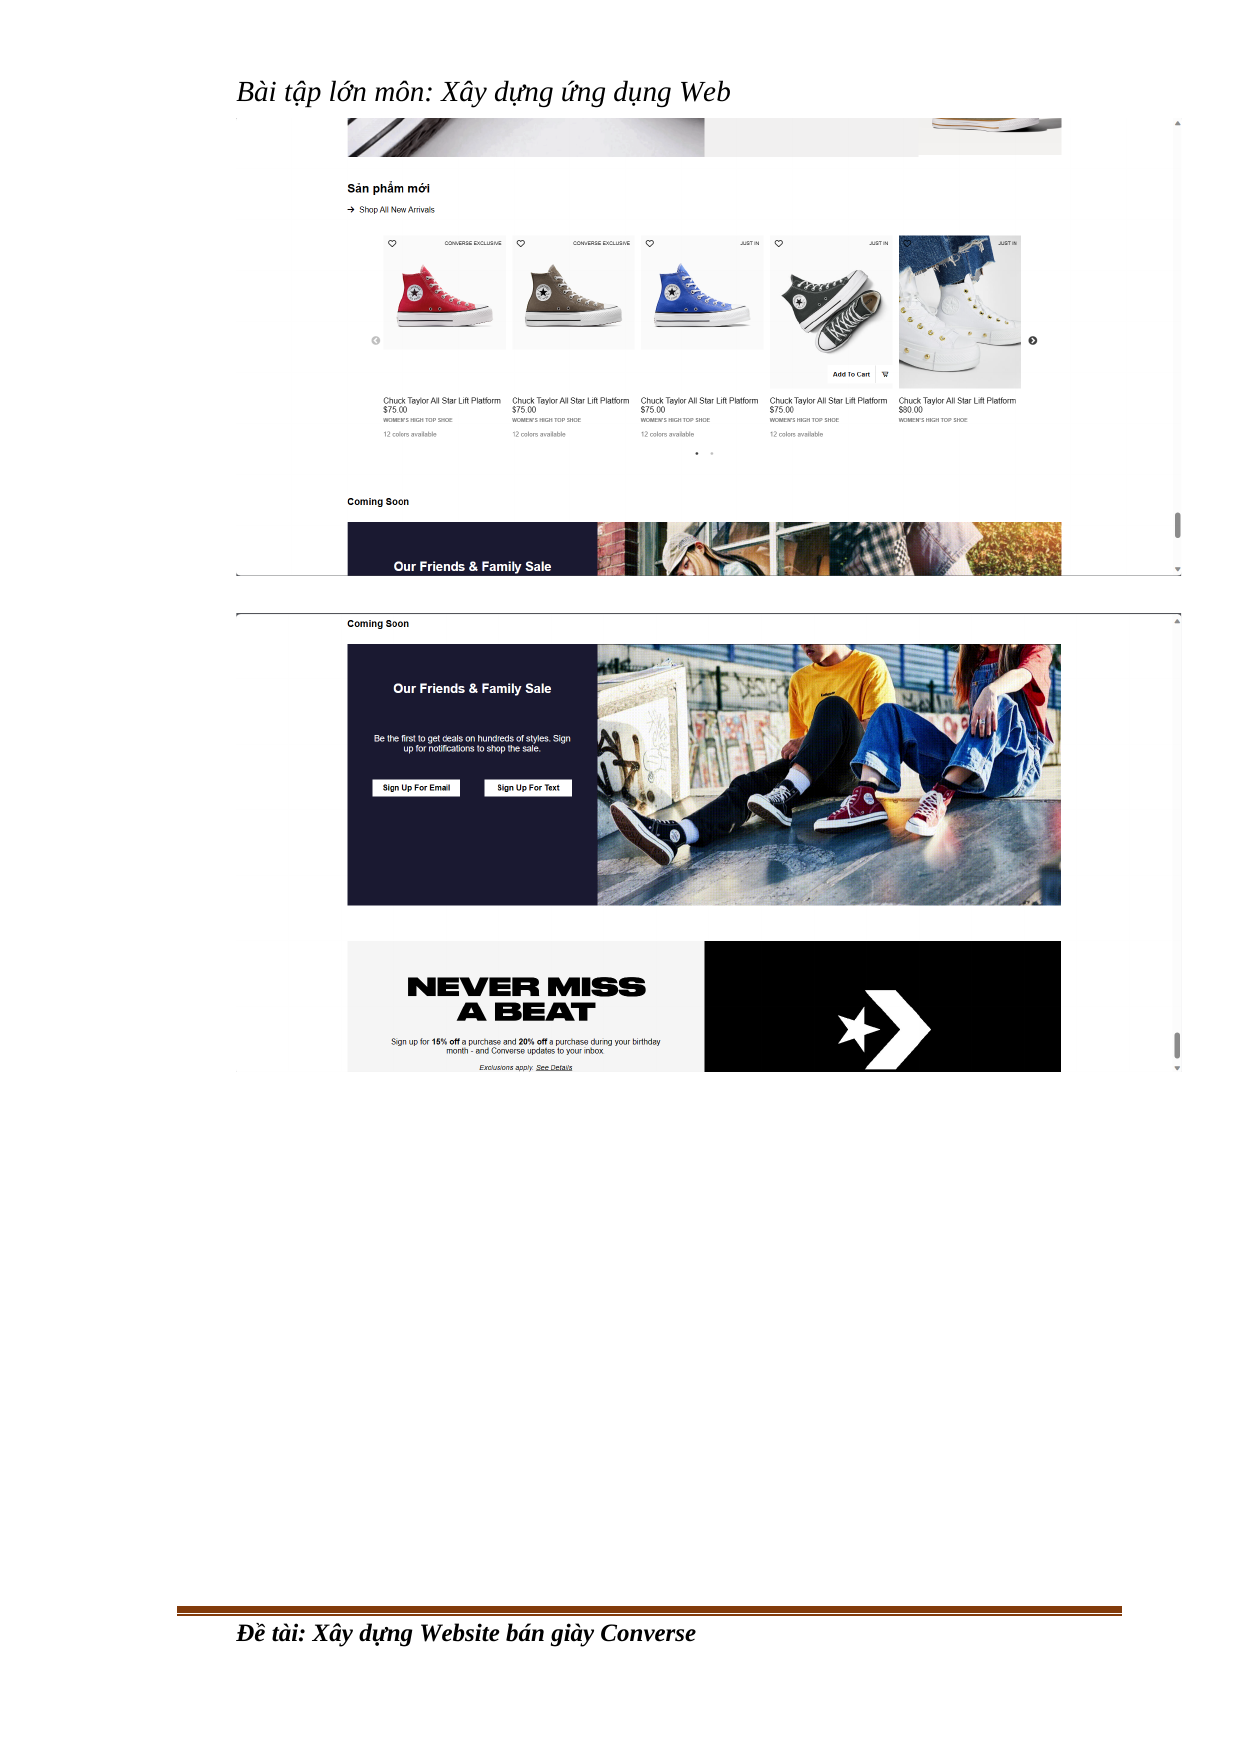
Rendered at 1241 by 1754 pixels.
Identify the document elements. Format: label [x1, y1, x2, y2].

picture [236, 118, 1182, 576]
picture [236, 613, 1182, 1072]
